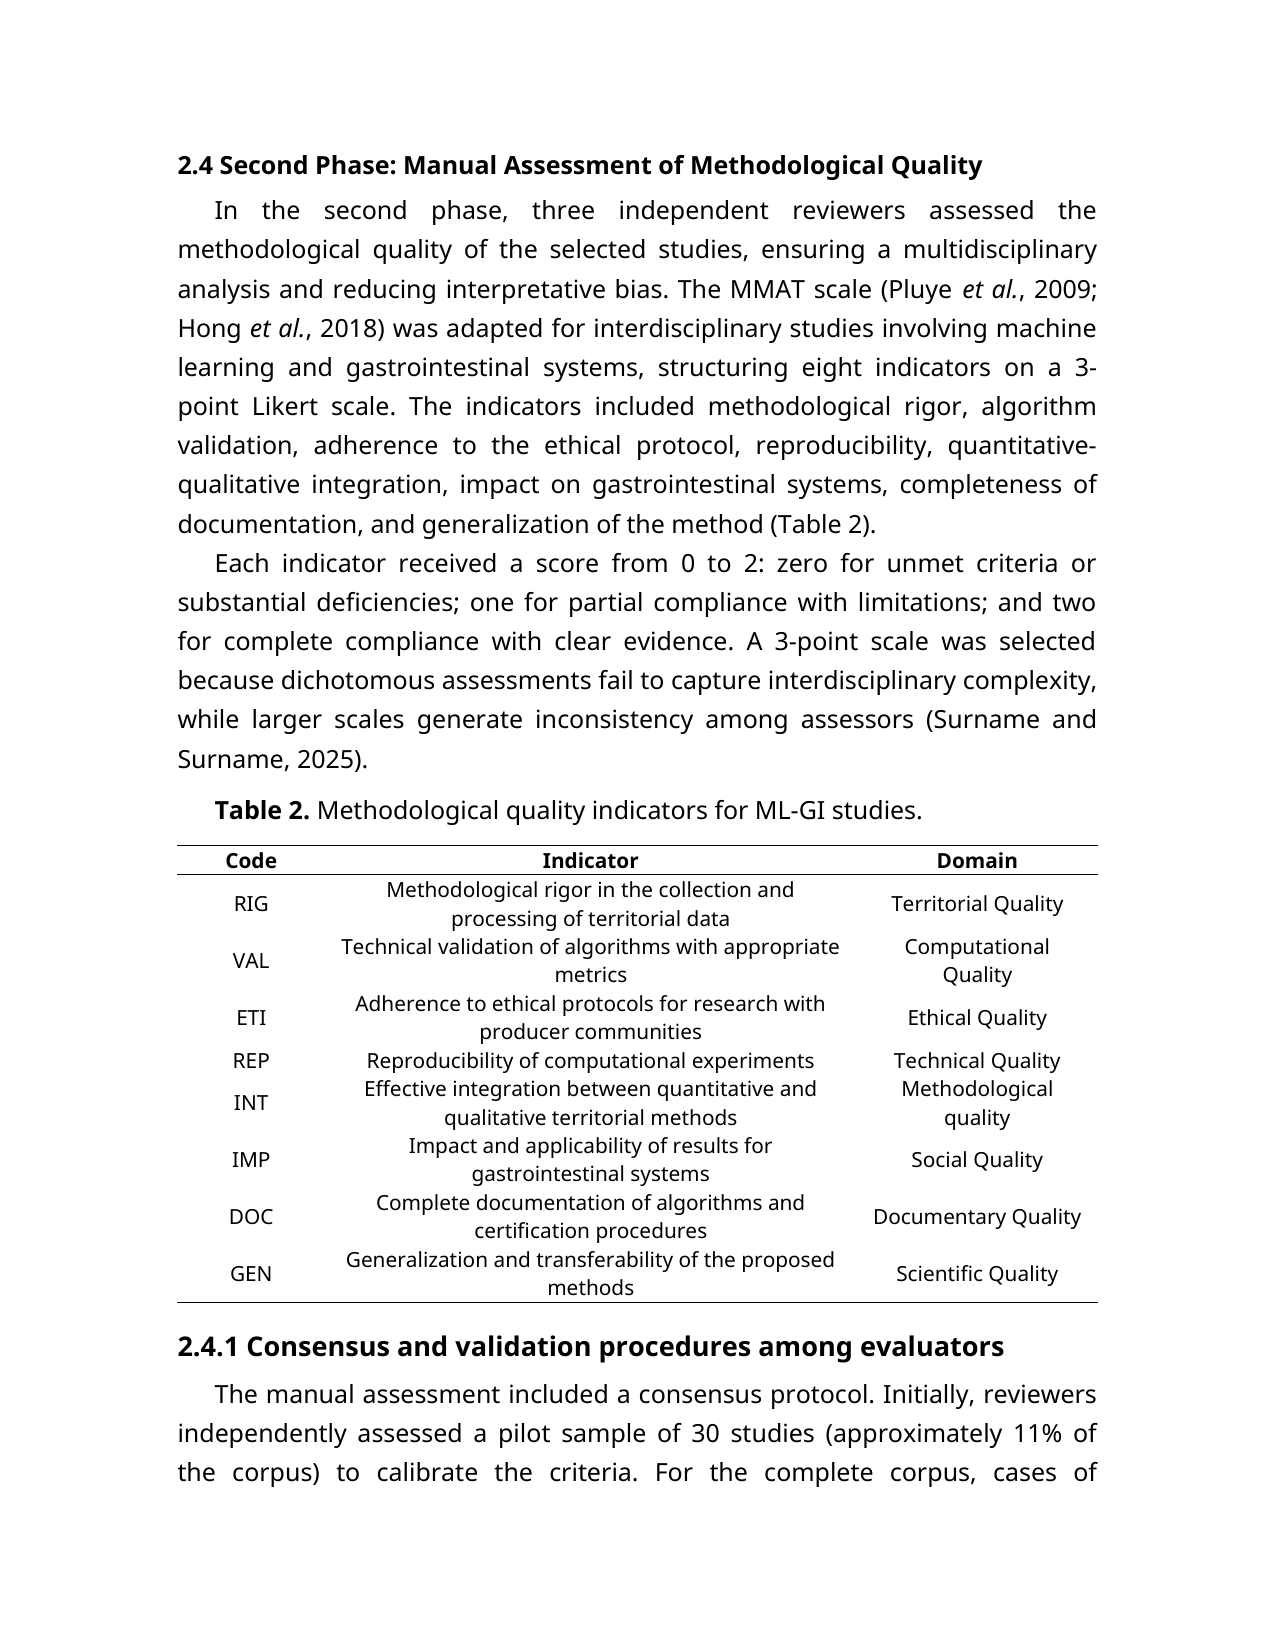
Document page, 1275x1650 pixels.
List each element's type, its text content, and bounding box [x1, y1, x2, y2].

table_cell VAL [177, 932, 325, 989]
table_cell Ethical Quality [856, 989, 1098, 1046]
table_cell IMP [177, 1131, 325, 1188]
table_cell Complete documentation of algorithms and certification procedures [325, 1188, 856, 1245]
table_cell Effective integration between quantitative and qualitative territorial methods [325, 1074, 856, 1131]
table_cell Generalization and transferability of the proposed methods [325, 1245, 856, 1302]
table_cell GEN [177, 1245, 325, 1302]
table_cell Territorial Quality [856, 875, 1098, 932]
text Table 2. Methodological quality indicators for ML-GI studies. [177, 793, 1098, 827]
table_cell RIG [177, 875, 325, 932]
table_header Domain [856, 846, 1098, 874]
table_cell Reproducibility of computational experiments [325, 1046, 856, 1074]
table_cell DOC [177, 1188, 325, 1245]
text Each indicator received a score from 0 to 2: zero for unmet criteria or substantial deficiencies; one for partial compliance with limitations; and two for complete compliance with clear evidence. A 3-point scale was selected because dichotomous assessments fail to capture interdisciplinary complexity, while larger scales generate inconsistency among assessors (Surname and Surname, 2025). [177, 546, 1098, 775]
table_cell INT [177, 1074, 325, 1131]
table_cell REP [177, 1046, 325, 1074]
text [177, 1376, 1098, 1489]
table_cell Methodological rigor in the collection and processing of territorial data [325, 875, 856, 932]
table_header Code [177, 846, 325, 874]
table_cell Scientific Quality [856, 1245, 1098, 1302]
table_cell Technical validation of algorithms with appropriate metrics [325, 932, 856, 989]
table_cell Impact and applicability of results for gastrointestinal systems [325, 1131, 856, 1188]
table_cell Technical Quality [856, 1046, 1098, 1074]
subtitle 2.4 Second Phase: Manual Assessment of Methodological Quality [177, 148, 1098, 182]
table_cell Computational Quality [856, 932, 1098, 989]
table_cell Adherence to ethical protocols for research with producer communities [325, 989, 856, 1046]
table_cell Methodological quality [856, 1074, 1098, 1131]
table_header Indicator [325, 846, 856, 874]
subtitle 2.4.1 Consensus and validation procedures among evaluators [177, 1328, 1098, 1365]
text In the second phase, three independent reviewers assessed the methodological quality of the selected studies, ensuring a multidisciplinary analysis and reducing interpretative bias. The MMAT scale (Pluye et al., 2009; Hong et al., 2018) was adapted for interdisciplinary studies involving machine learning and gastrointestinal systems, structuring eight indicators on a 3-point Likert scale. The indicators included methodological rigor, algorithm validation, adherence to the ethical protocol, reproducibility, quantitative-qualitative integration, impact on gastrointestinal systems, completeness of documentation, and generalization of the method (Table 2). [177, 193, 1098, 540]
table_cell ETI [177, 989, 325, 1046]
table_cell Social Quality [856, 1131, 1098, 1188]
table_cell Documentary Quality [856, 1188, 1098, 1245]
